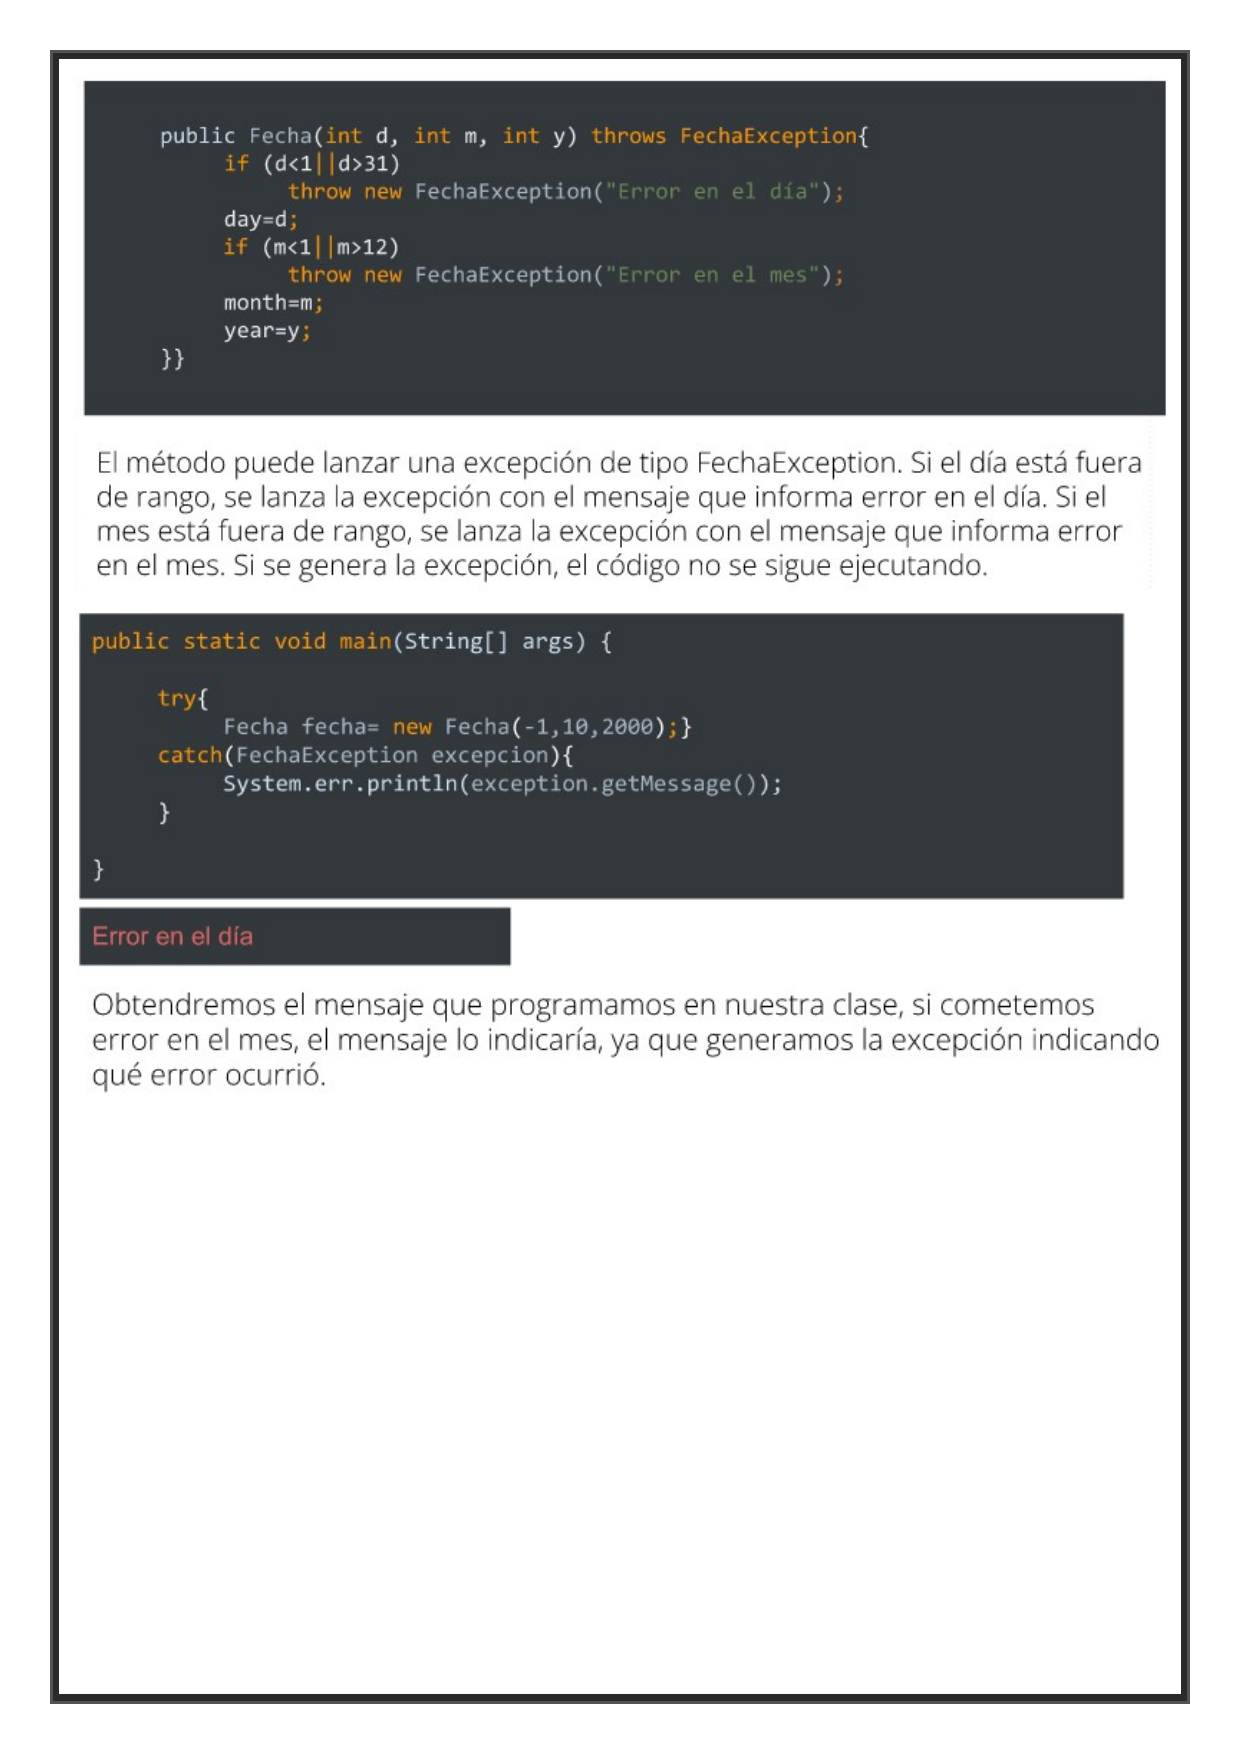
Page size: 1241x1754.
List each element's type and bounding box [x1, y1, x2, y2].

picture [75, 75, 1166, 591]
picture [75, 609, 1166, 1102]
